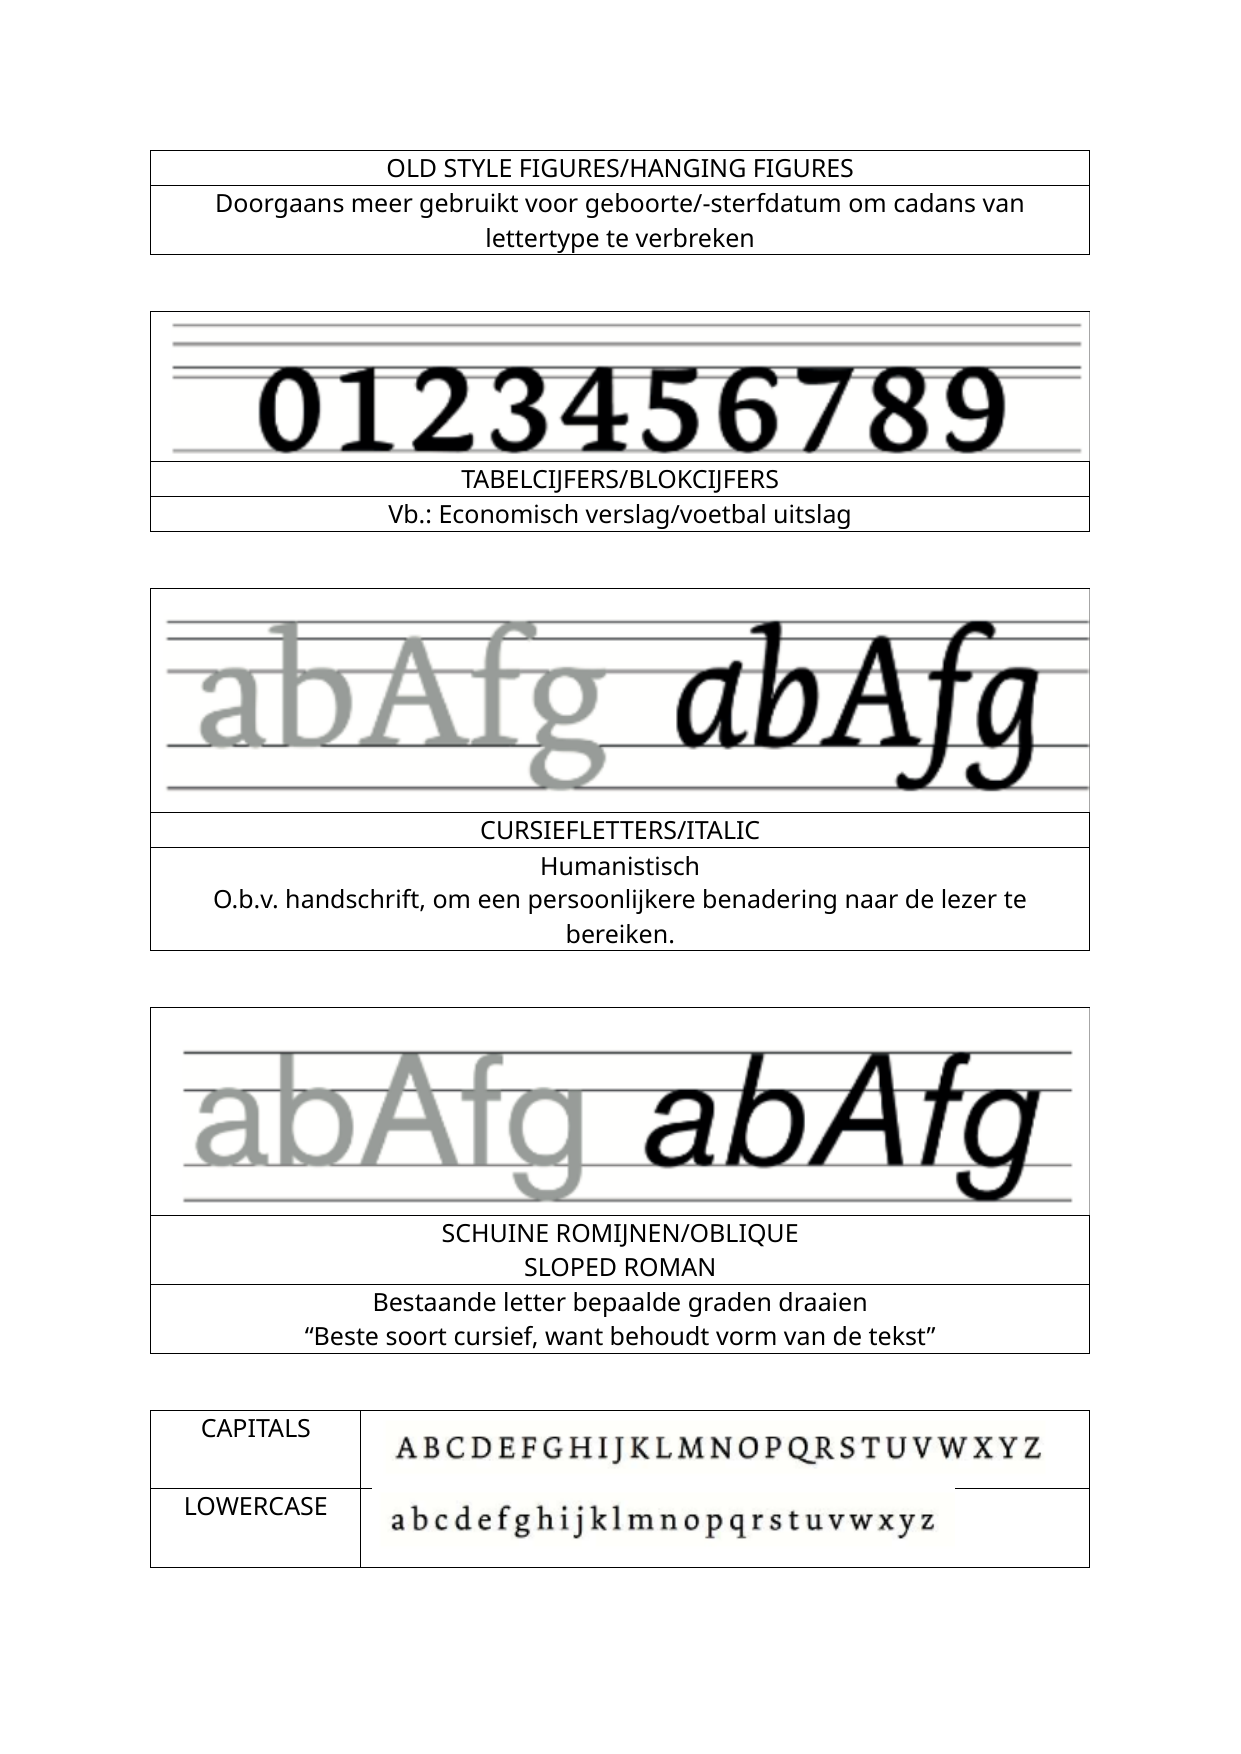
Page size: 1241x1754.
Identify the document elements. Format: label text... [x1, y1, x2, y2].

table_cell Bestaande letter bepaalde graden draaien “Beste soort cursief, want behoudt vorm van de tekst” [151, 1285, 1089, 1353]
table_header [151, 312, 161, 461]
table_cell [955, 1489, 1089, 1567]
picture [372, 1411, 1077, 1567]
table_cell Vb.: Economisch verslag/voetbal uitslag [151, 497, 1089, 531]
table_cell SCHUINE ROMIJNEN/OBLIQUE SLOPED ROMAN [151, 1216, 1089, 1284]
table_header [1077, 1411, 1089, 1488]
picture [161, 312, 1090, 461]
table_header [151, 1008, 161, 1215]
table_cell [151, 151, 1089, 185]
table_header [151, 589, 161, 812]
table_cell TABELCIJFERS/BLOKCIJFERS [151, 462, 1089, 496]
table_header CAPITALS [151, 1411, 360, 1488]
table_cell CURSIEFLETTERS/ITALIC [151, 813, 1089, 847]
table_cell LOWERCASE [151, 1489, 360, 1567]
table_cell Humanistisch O.b.v. handschrift, om een persoonlijkere benadering naar de lezer te bereiken. [151, 848, 1089, 950]
table_header [361, 1411, 372, 1488]
picture [161, 1008, 1090, 1215]
table_cell [361, 1489, 372, 1567]
table_cell Doorgaans meer gebruikt voor geboorte/-sterfdatum om cadans van lettertype te verbreken [151, 186, 1089, 254]
picture [161, 589, 1090, 812]
